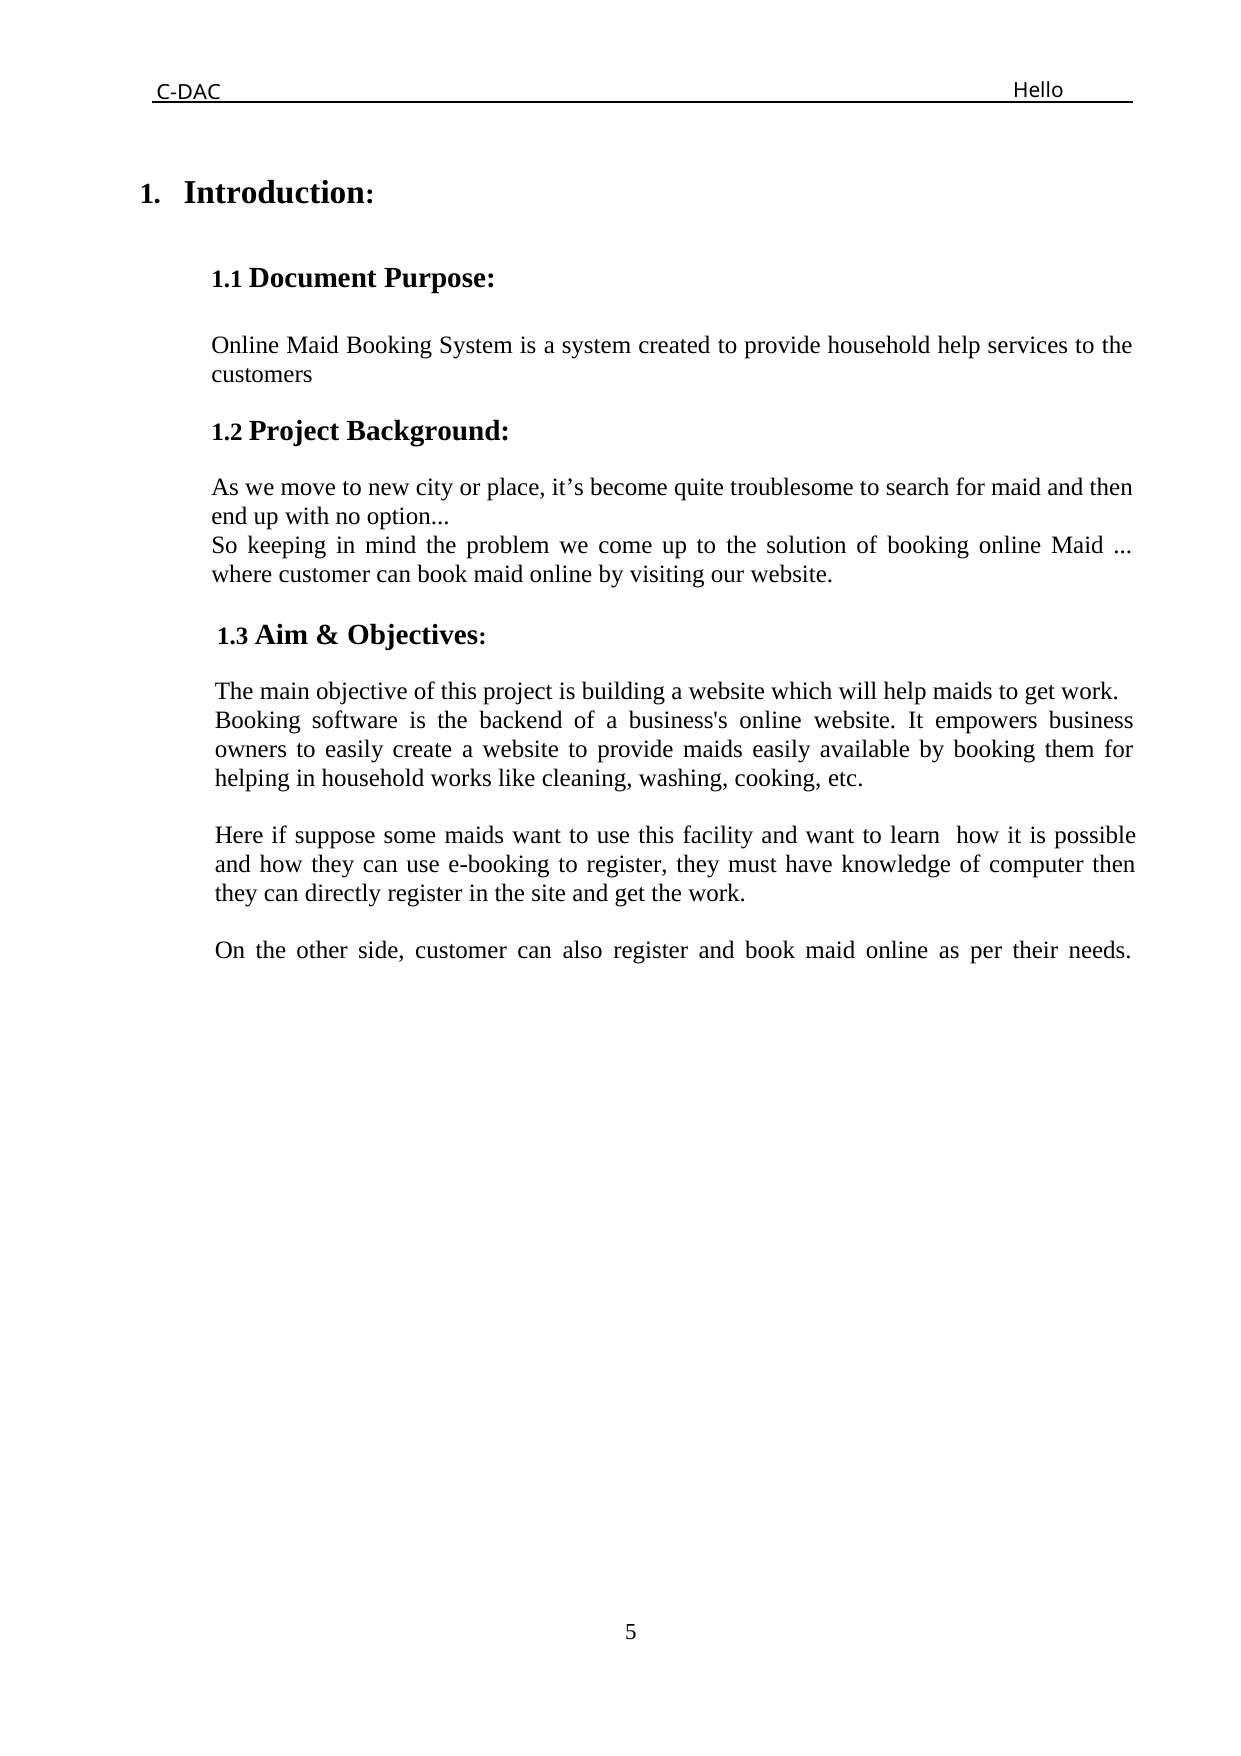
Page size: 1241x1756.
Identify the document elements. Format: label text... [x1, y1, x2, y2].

subtitle Project Background: [211, 413, 1240, 447]
text As we move to new city or place, it’s become quite troublesome to search for maid and then end up with no option... [211, 472, 1136, 530]
text The main objective of this project is building a website which will help maids to get work. Booking software is the backend of a business's online website. It empowers business owners to easily create a website to provide maids easily available by booking them for helping in household works like cleaning, washing, cooking, etc. [214, 676, 1136, 791]
text So keeping in mind the problem we come up to the solution of booking online Maid ... where customer can book maid online by visiting our website. [211, 530, 1134, 588]
subtitle Introduction: [139, 173, 1240, 211]
text Online Maid Booking System is a system created to provide household help services to the customers [211, 330, 1134, 388]
text On the other side, customer can also register and book maid online as per their needs. [214, 935, 1240, 964]
subtitle Aim & Objectives: [217, 617, 1240, 651]
subtitle Document Purpose: [211, 260, 1240, 293]
text Here if suppose some maids want to use this facility and want to learn how it is possible and how they can use e-booking to register, they must have knowledge of computer then they can directly register in the site and get the work. [214, 820, 1136, 906]
